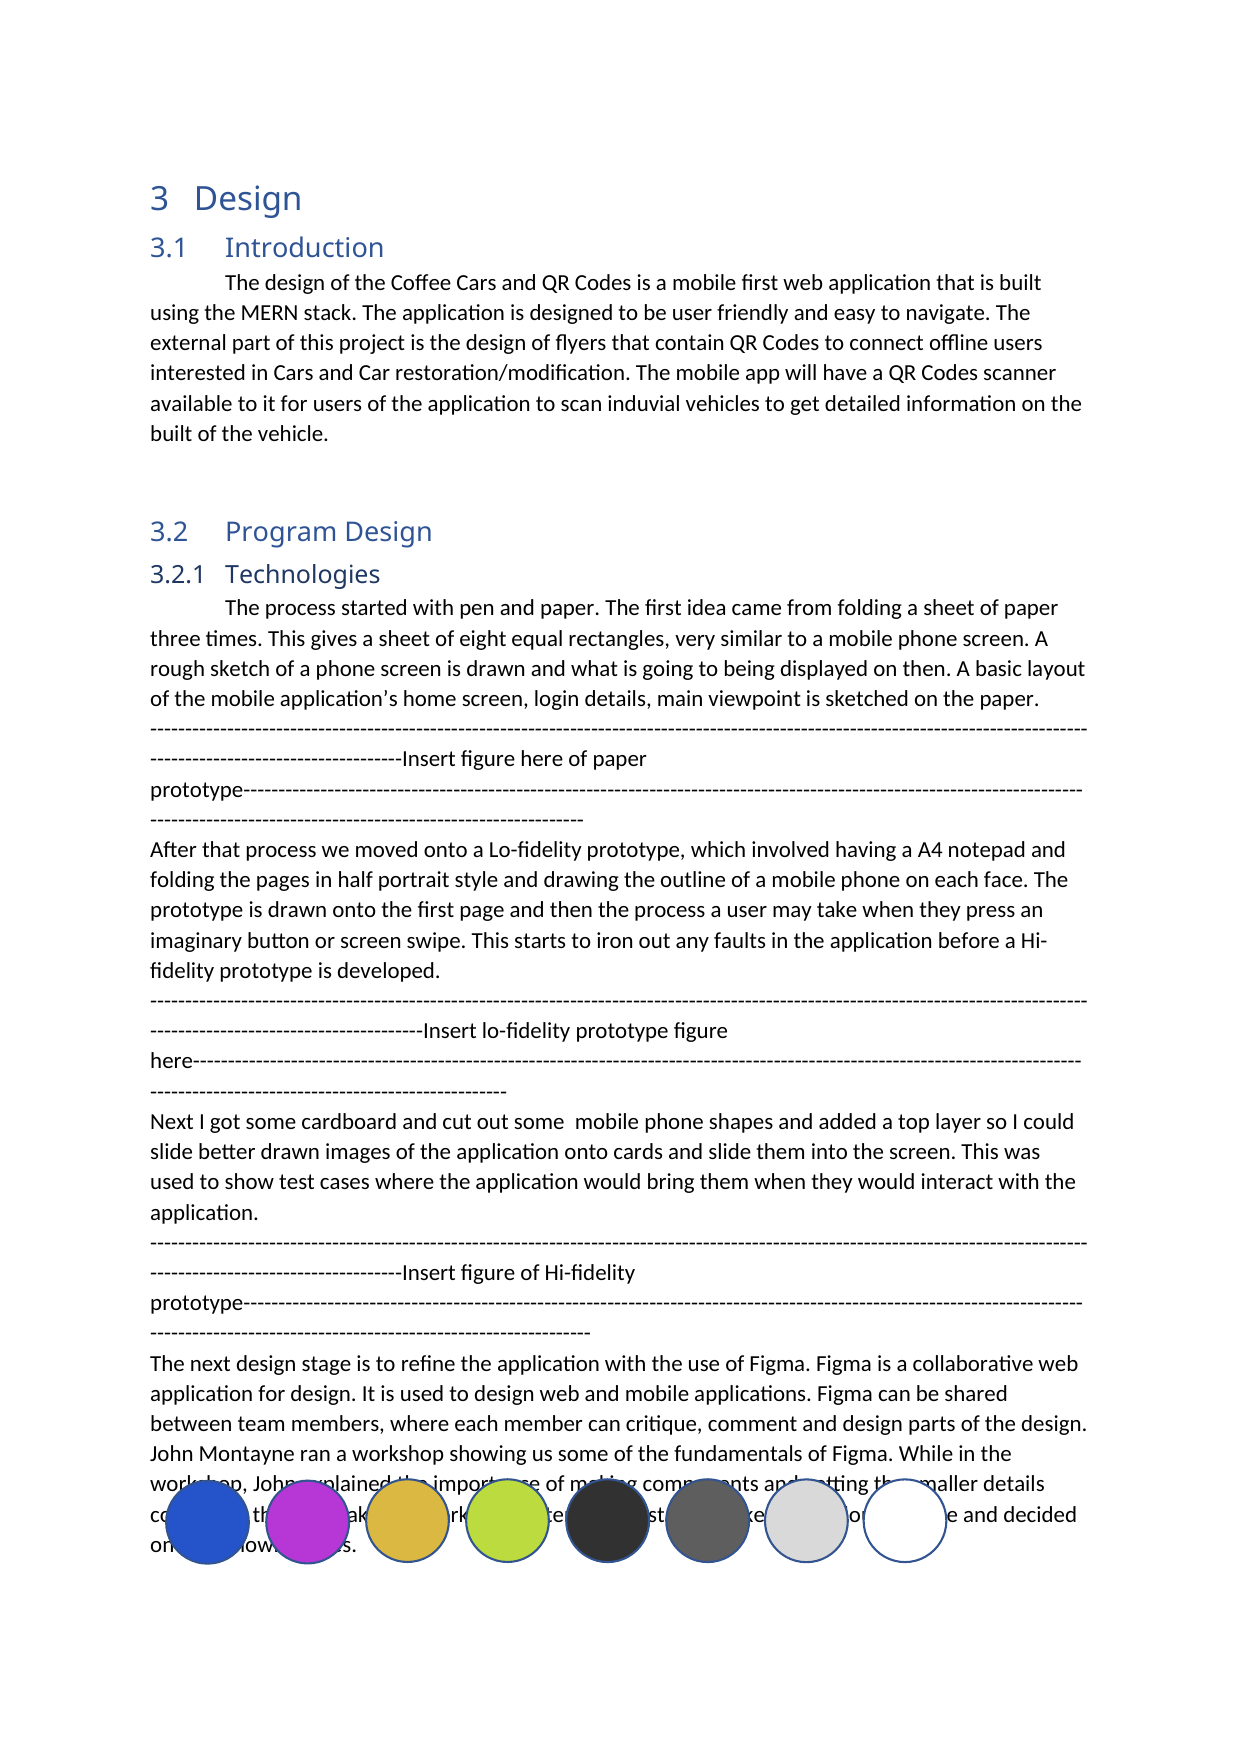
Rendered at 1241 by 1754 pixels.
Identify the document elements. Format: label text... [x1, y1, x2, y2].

subtitle 3.1 Introduction [150, 228, 1090, 265]
subtitle Design [150, 175, 1090, 220]
text The design of the Coffee Cars and QR Codes is a mobile first web application that is built using the MERN stack. The application is designed to be user friendly and easy to navigate. The external part of this project is the design of flyers that contain QR Codes to connect offline users interested in Cars and Car restoration/modification. The mobile app will have a QR Codes scanner available to it for users of the application to scan induvial vehicles to get detailed information on the built of the vehicle. [150, 268, 1090, 447]
text The process started with pen and paper. The first idea came from folding a sheet of paper three times. This gives a sheet of eight equal rectangles, very similar to a mobile phone screen. A rough sketch of a phone screen is drawn and what is going to being displayed on then. A basic layout of the mobile application’s home screen, login details, main viewpoint is sketched on the paper. --------------------------------------------------------------------------------------------------------------------------------------------------------------------------Insert figure here of paper prototype-------------------------------------------------------------------------------------------------------------------------------------------------------------------------------------- After that process we moved onto a Lo-fidelity prototype, which involved having a A4 notepad and folding the pages in half portrait style and drawing the outline of a mobile phone on each face. The prototype is drawn onto the first page and then the process a user may take when they press an imaginary button or screen swipe. This starts to iron out any faults in the application before a Hi-fidelity prototype is developed. -----------------------------------------------------------------------------------------------------------------------------------------------------------------------------Insert lo-fidelity prototype figure here---------------------------------------------------------------------------------------------------------------------------------------------------------------------------------- Next I got some cardboard and cut out some mobile phone shapes and added a top layer so I could slide better drawn images of the application onto cards and slide them into the screen. This was used to show test cases where the application would bring them when they would interact with the application. --------------------------------------------------------------------------------------------------------------------------------------------------------------------------Insert figure of Hi-fidelity prototype--------------------------------------------------------------------------------------------------------------------------------------------------------------------------------------- The next design stage is to refine the application with the use of Figma. Figma is a collaborative web application for design. It is used to design web and mobile applications. Figma can be shared between team members, where each member can critique, comment and design parts of the design. John Montayne ran a workshop showing us some of the fundamentals of Figma. While in the workshop, John explained the importance of making components and getting the smaller details correct, as this will make our workflow better. At this stage I looked at a colour scheme and decided on the following ones. [150, 593, 1090, 1558]
subtitle 3.2.1 Technologies [150, 557, 1090, 591]
subtitle 3.2 Program Design [150, 513, 1090, 549]
